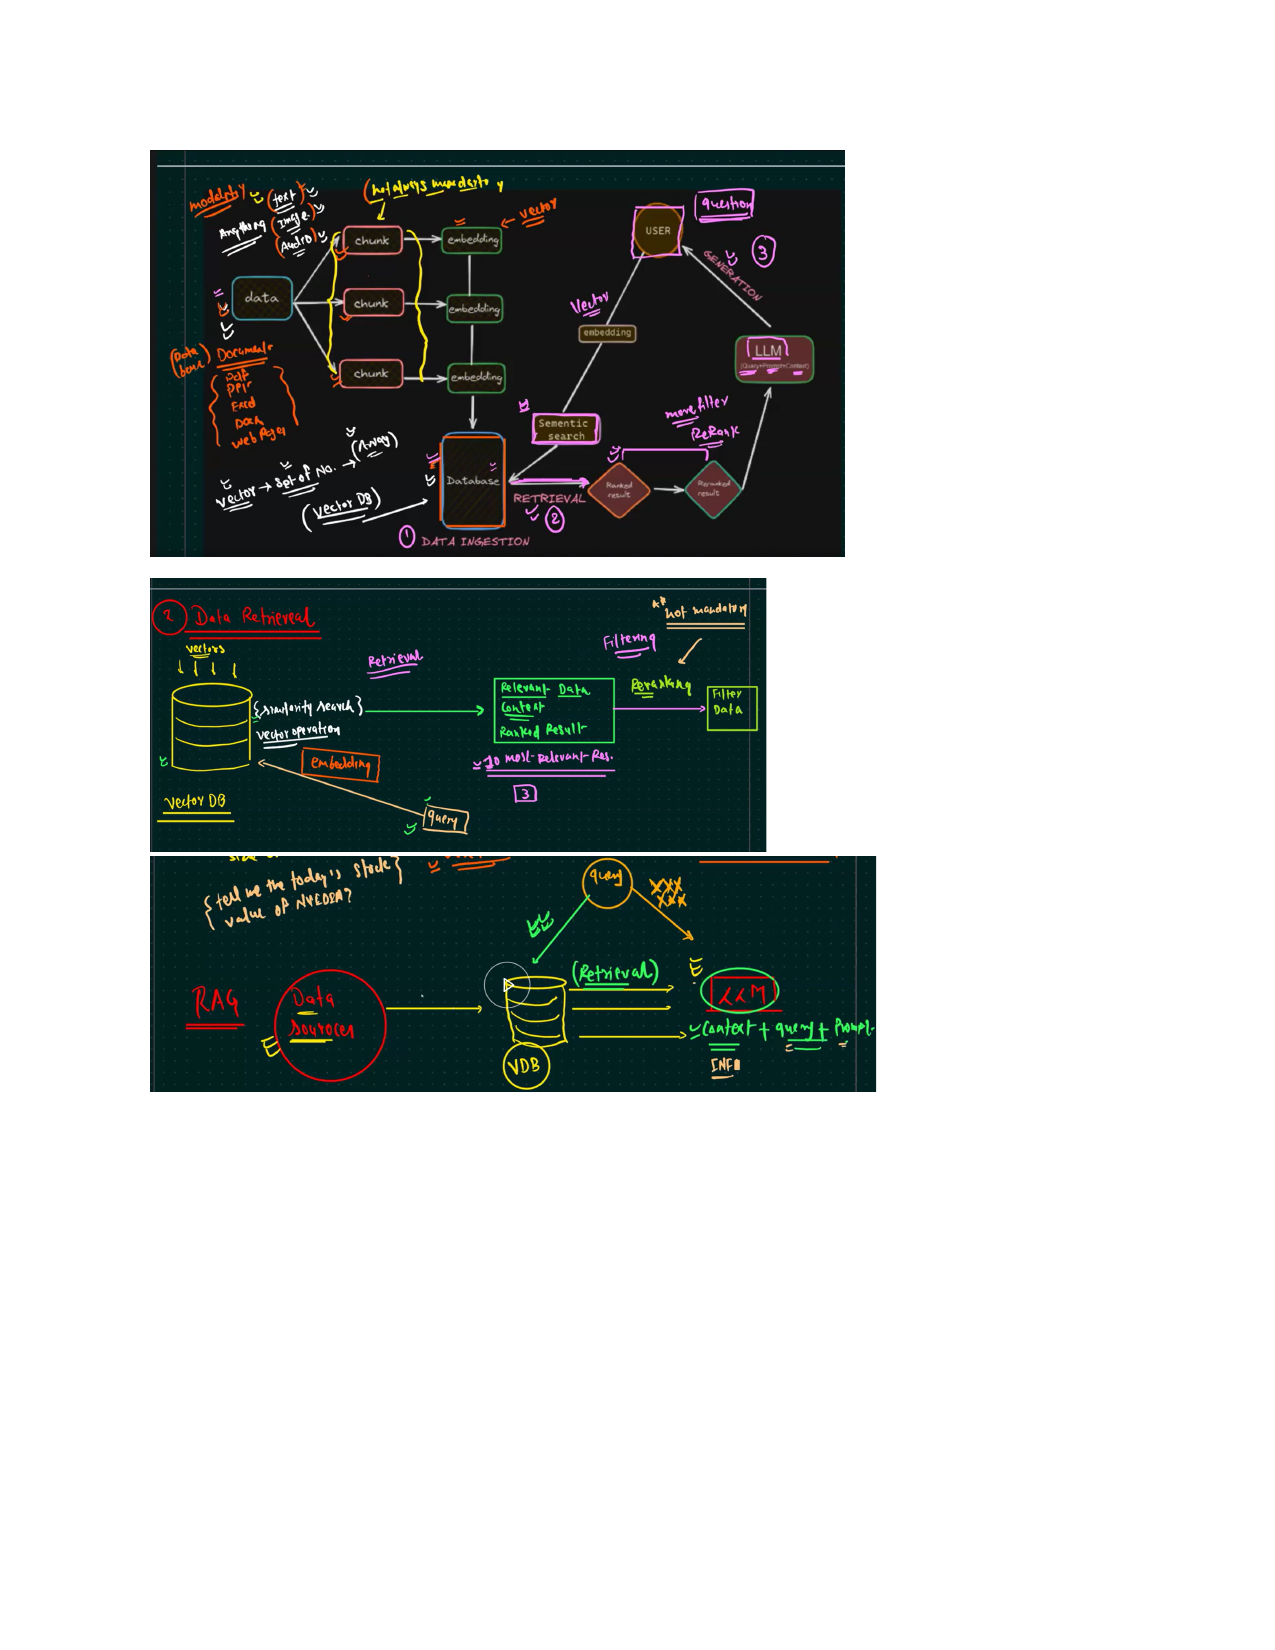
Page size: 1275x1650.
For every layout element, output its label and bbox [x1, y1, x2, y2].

picture [150, 856, 877, 1092]
picture [150, 578, 767, 852]
picture [150, 150, 845, 557]
